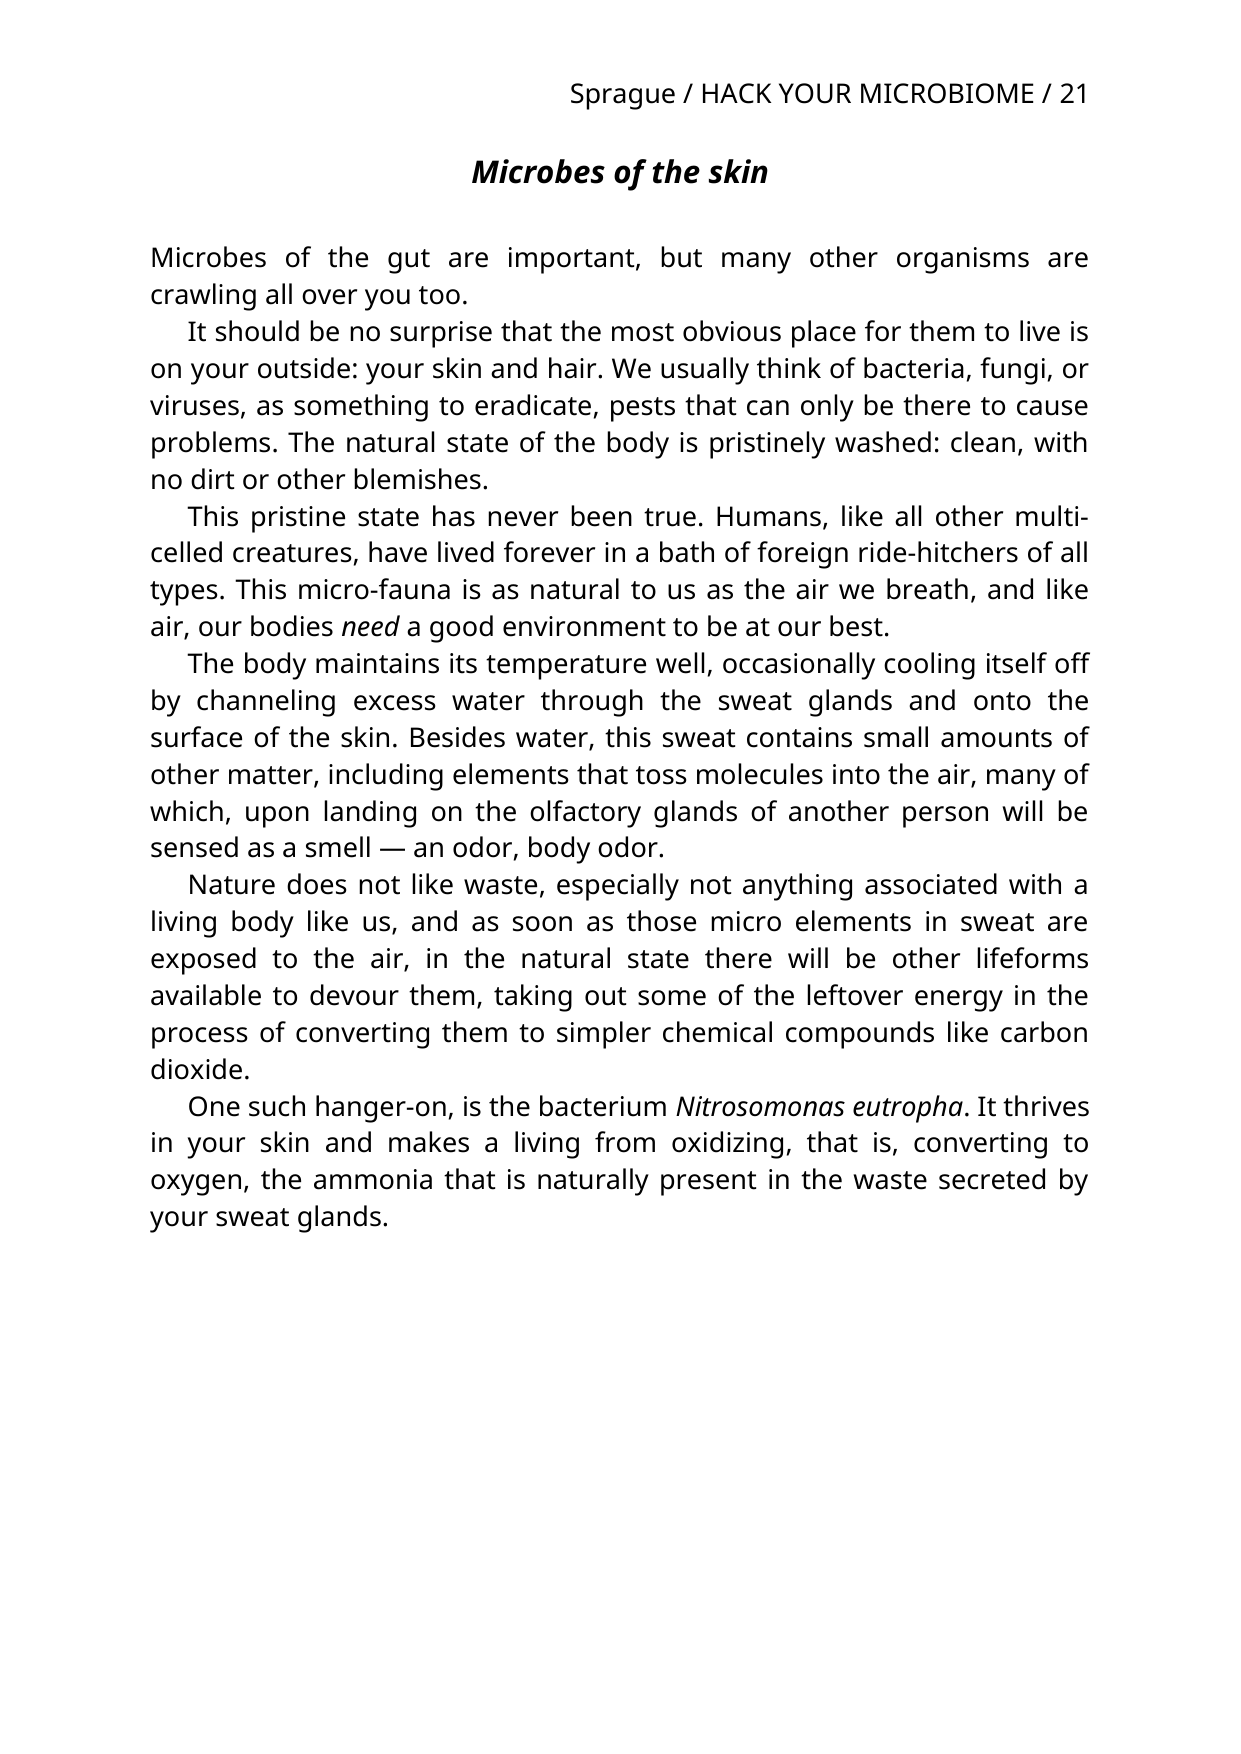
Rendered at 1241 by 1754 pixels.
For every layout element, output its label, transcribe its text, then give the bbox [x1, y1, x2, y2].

text It should be no surprise that the most obvious place for them to live is on your outside: your skin and hair. We usually think of bacteria, fungi, or viruses, as something to eradicate, pests that can only be there to cause problems. The natural state of the body is pristinely washed: clean, with no dirt or other blemishes. [150, 313, 1090, 497]
text One such hanger-on, is the bacterium Nitrosomonas eutropha. It thrives in your skin and makes a living from oxidizing, that is, converting to oxygen, the ammonia that is naturally present in the waste secreted by your sweat glands. [150, 1087, 1090, 1234]
text Nature does not like waste, especially not anything associated with a living body like us, and as soon as those micro elements in sweat are exposed to the air, in the natural state there will be other lifeforms available to devour them, taking out some of the leftover energy in the process of converting them to simpler chemical compounds like carbon dioxide. [150, 866, 1090, 1087]
text Microbes of the gut are important, but many other organisms are crawling all over you too. [150, 239, 1090, 313]
text Microbes of the skin [150, 150, 1090, 193]
text This pristine state has never been true. Humans, like all other multi-celled creatures, have lived forever in a bath of foreign ride-hitchers of all types. This micro-fauna is as natural to us as the air we breath, and like air, our bodies need a good environment to be at our best. [150, 497, 1090, 644]
text The body maintains its temperature well, occasionally cooling itself off by channeling excess water through the sweat glands and onto the surface of the skin. Besides water, this sweat contains small amounts of other matter, including elements that toss molecules into the air, many of which, upon landing on the olfactory glands of another person will be sensed as a smell — an odor, body odor. [150, 644, 1090, 866]
